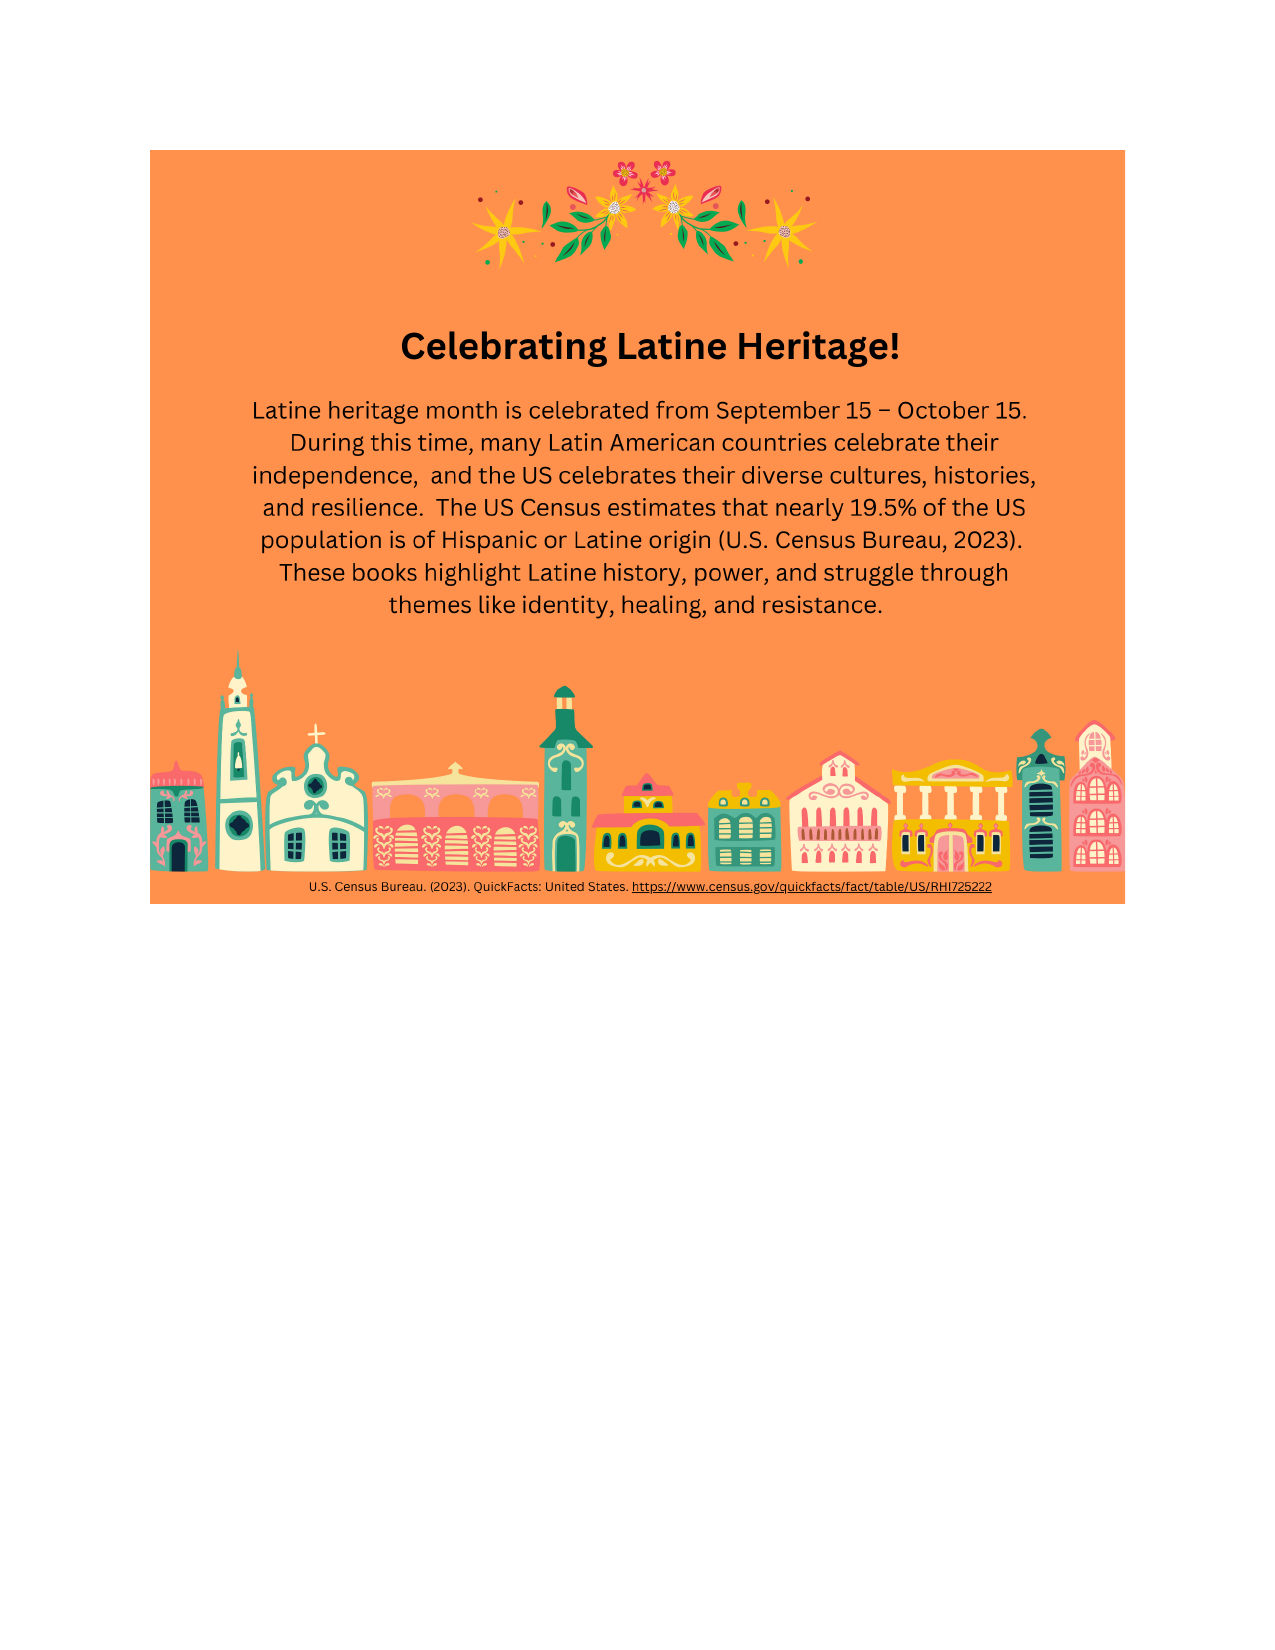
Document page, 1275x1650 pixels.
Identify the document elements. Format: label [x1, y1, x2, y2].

picture [150, 150, 1125, 904]
